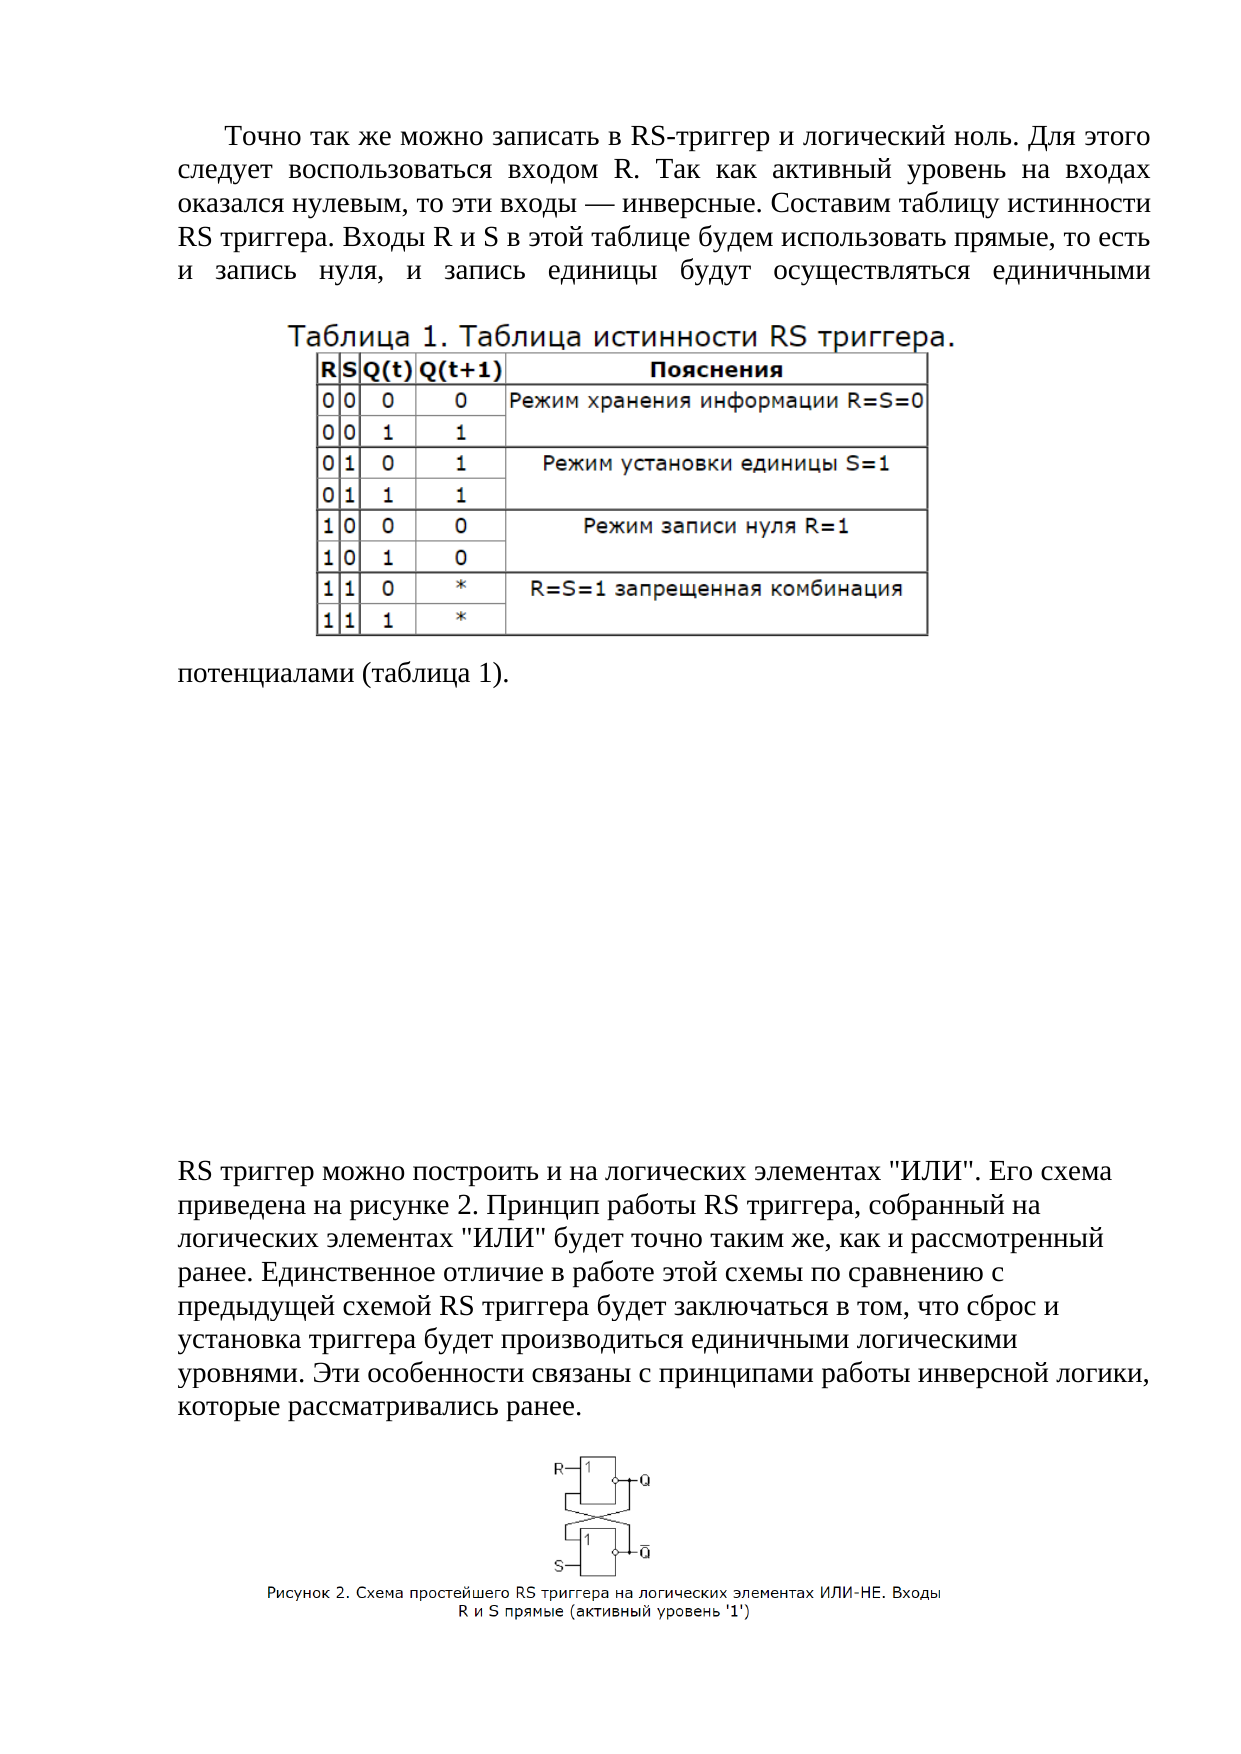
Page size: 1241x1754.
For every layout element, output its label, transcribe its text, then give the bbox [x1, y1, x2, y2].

picture [266, 1440, 941, 1625]
text RS триггер можно построить и на логических элементах "ИЛИ". Его схема приведена на рисунке 2. Принцип работы RS триггера, собранный на логических элементах "ИЛИ" будет точно таким же, как и рассмотренный ранее. Единственное отличие в работе этой схемы по сравнению с предыдущей схемой RS триггера будет заключаться в том, что сброс и установка триггера будет производиться единичными логическими уровнями. Эти особенности связаны с принципами работы инверсной логики, которые рассматривались ранее. [177, 1153, 1152, 1422]
picture [277, 311, 958, 646]
